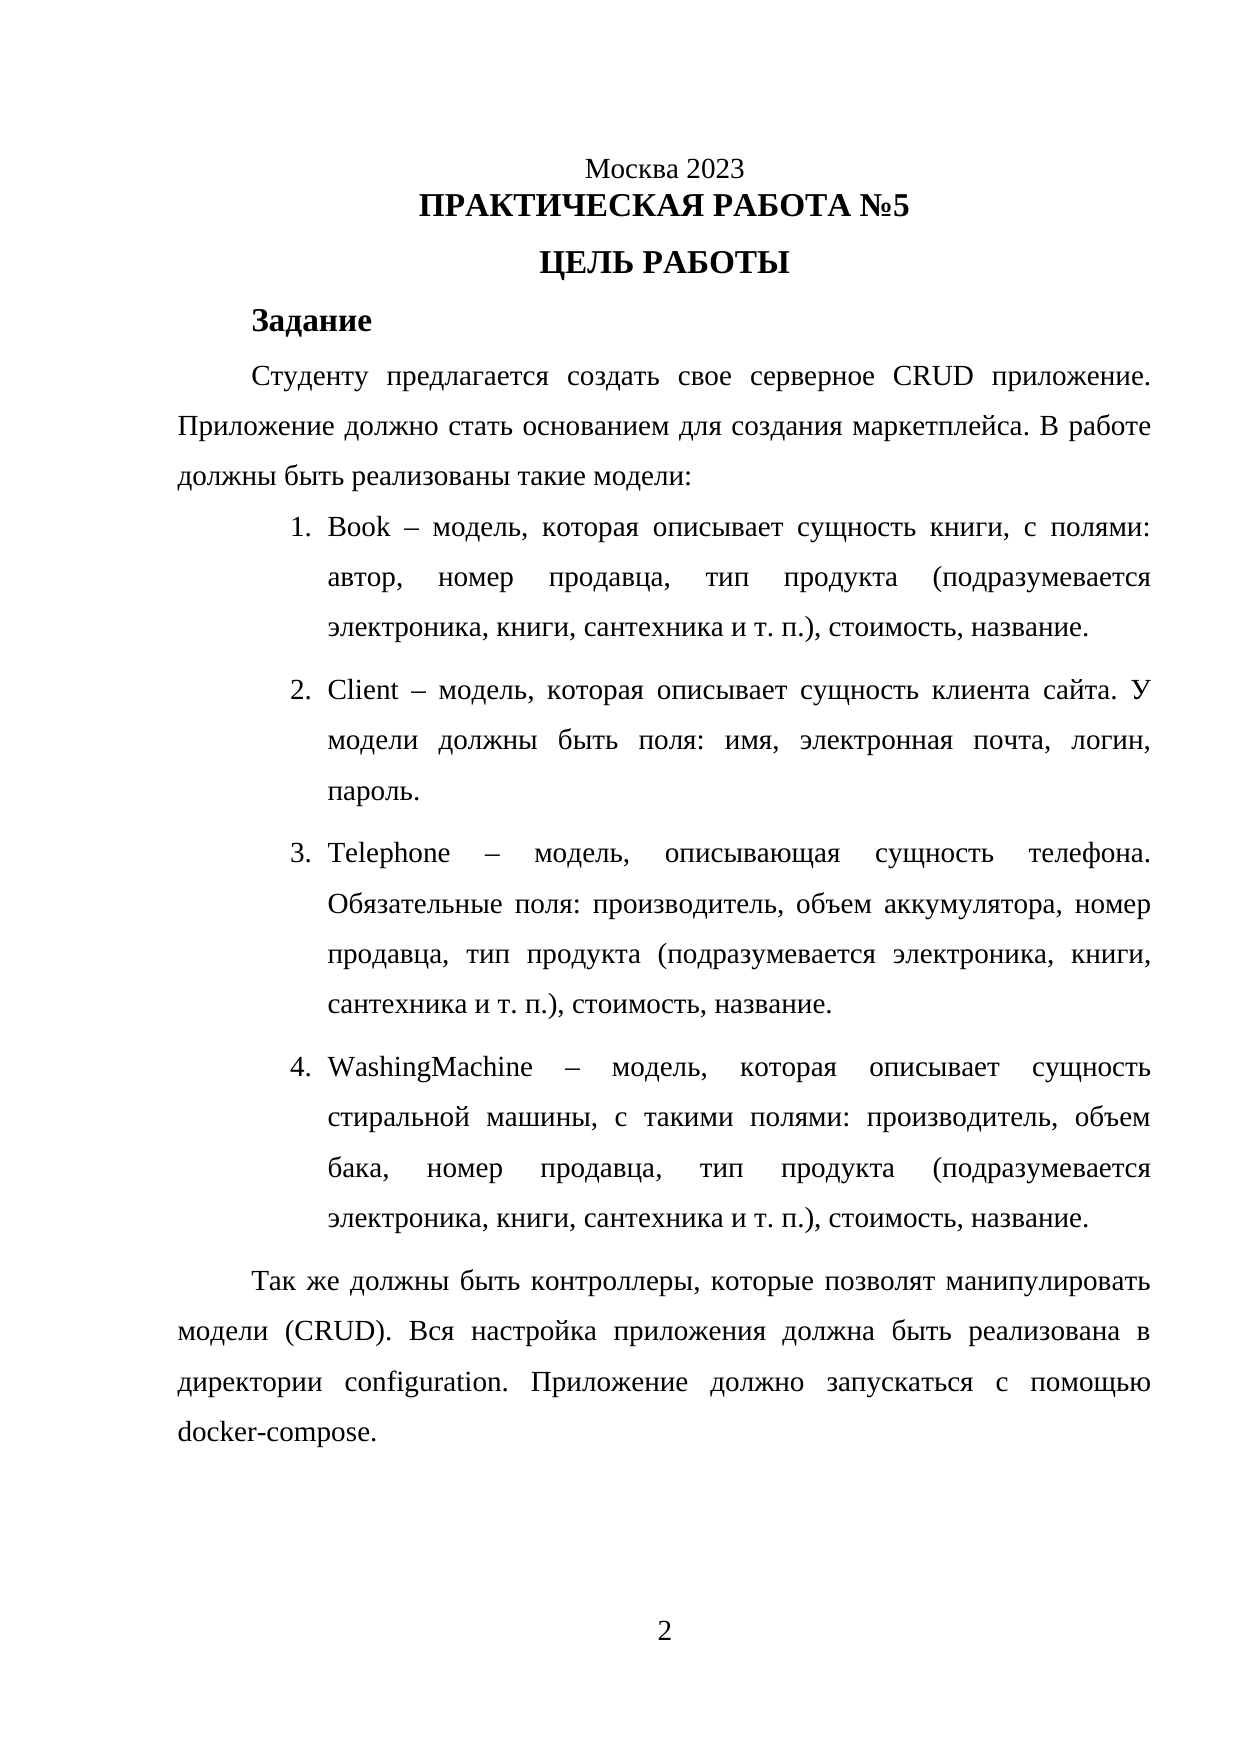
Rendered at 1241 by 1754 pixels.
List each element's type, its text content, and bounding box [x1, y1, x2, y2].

list Client – модель, которая описывает сущность клиента сайта. У модели должны быть поля: имя, электронная почта, логин, пароль. [290, 672, 1152, 806]
list Book – модель, которая описывает сущность книги, с полями: автор, номер продавца, тип продукта (подразумевается электроника, книги, сантехника и т. п.), стоимость, название. [290, 509, 1152, 643]
list WashingMachine – модель, которая описывает сущность стиральной машины, с такими полями: производитель, объем бака, номер продавца, тип продукта (подразумевается электроника, книги, сантехника и т. п.), стоимость, название. [290, 1049, 1152, 1234]
text Задание [177, 300, 1152, 338]
text Москва 2023 [177, 152, 1152, 185]
subtitle ПРАКТИЧЕСКАЯ РАБОТА №5 [177, 185, 1152, 223]
text Так же должны быть контроллеры, которые позволят манипулировать модели (CRUD). Вся настройка приложения должна быть реализована в директории configuration. Приложение должно запускаться с помощью docker-compose. [177, 1263, 1152, 1447]
list Telephone – модель, описывающая сущность телефона. Обязательные поля: производитель, объем аккумулятора, номер продавца, тип продукта (подразумевается электроника, книги, сантехника и т. п.), стоимость, название. [290, 836, 1152, 1020]
text Студенту предлагается создать свое серверное CRUD приложение. Приложение должно стать основанием для создания маркетплейса. В работе должны быть реализованы такие модели: [177, 358, 1152, 492]
subtitle ЦЕЛЬ РАБОТЫ [177, 243, 1152, 281]
